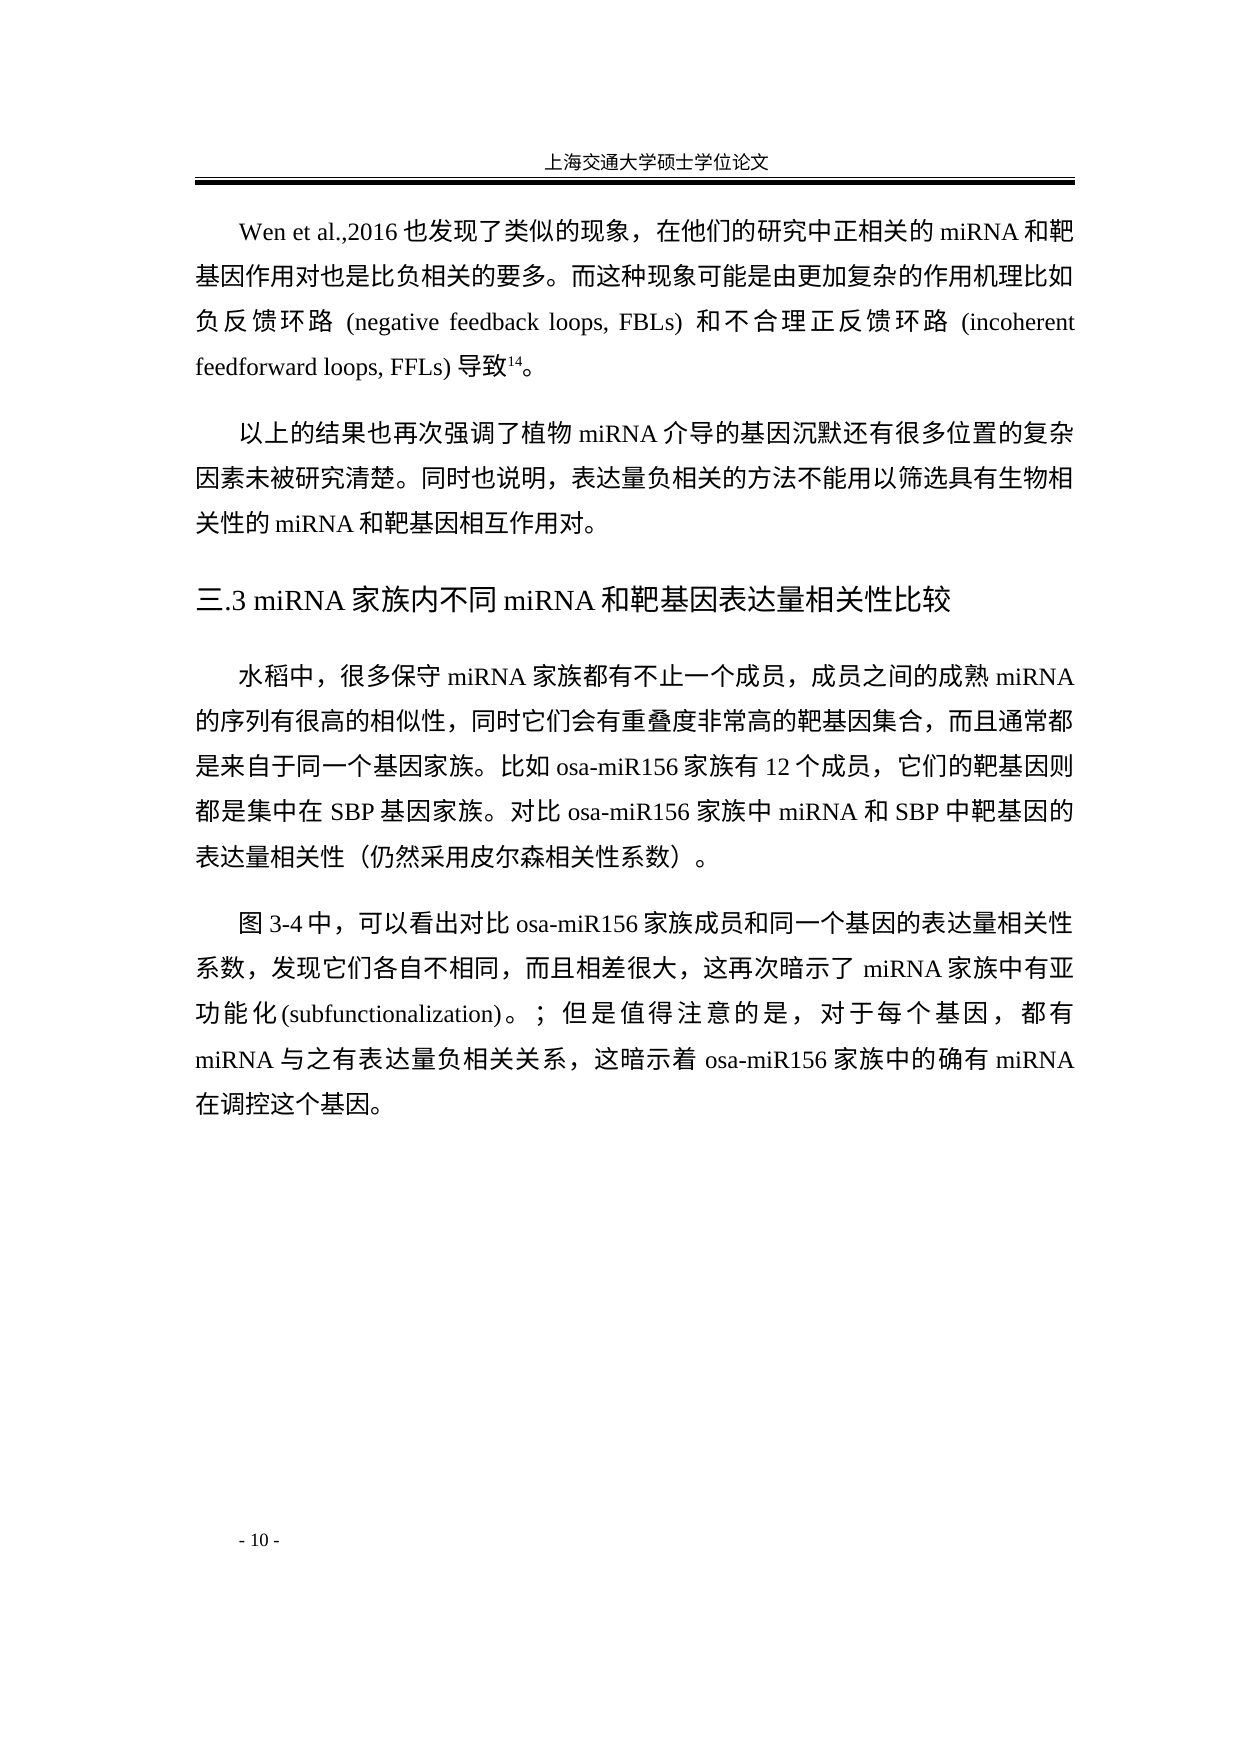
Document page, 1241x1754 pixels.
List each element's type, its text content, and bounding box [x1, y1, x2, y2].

subtitle miRNA家族内不同miRNA和靶基因表达量相关性比较 [195, 576, 1075, 618]
text 图3-4中，可以看出对比osa-miR156家族成员和同一个基因的表达量相关性系数，发现它们各自不相同，而且相差很大，这再次暗示了miRNA家族中有亚功能化(subfunctionalization)。；但是值得注意的是，对于每个基因，都有miRNA与之有表达量负相关关系，这暗示着osa-miR156家族中的确有miRNA在调控这个基因。 [195, 903, 1075, 1121]
text 水稻中，很多保守miRNA家族都有不止一个成员，成员之间的成熟miRNA的序列有很高的相似性，同时它们会有重叠度非常高的靶基因集合，而且通常都是来自于同一个基因家族。比如osa-miR156家族有12个成员，它们的靶基因则都是集中在SBP基因家族。对比osa-miR156家族中miRNA和SBP中靶基因的表达量相关性（仍然采用皮尔森相关性系数）。 [195, 656, 1075, 873]
text Wen et al.,2016也发现了类似的现象，在他们的研究中正相关的miRNA和靶基因作用对也是比负相关的要多。而这种现象可能是由更加复杂的作用机理比如负反馈环路 (negative feedback loops, FBLs) 和不合理正反馈环路 (incoherent feedforward loops, FFLs) 导致。 [195, 211, 1075, 383]
text 以上的结果也再次强调了植物miRNA介导的基因沉默还有很多位置的复杂因素未被研究清楚。同时也说明，表达量负相关的方法不能用以筛选具有生物相关性的miRNA和靶基因相互作用对。 [195, 413, 1075, 540]
